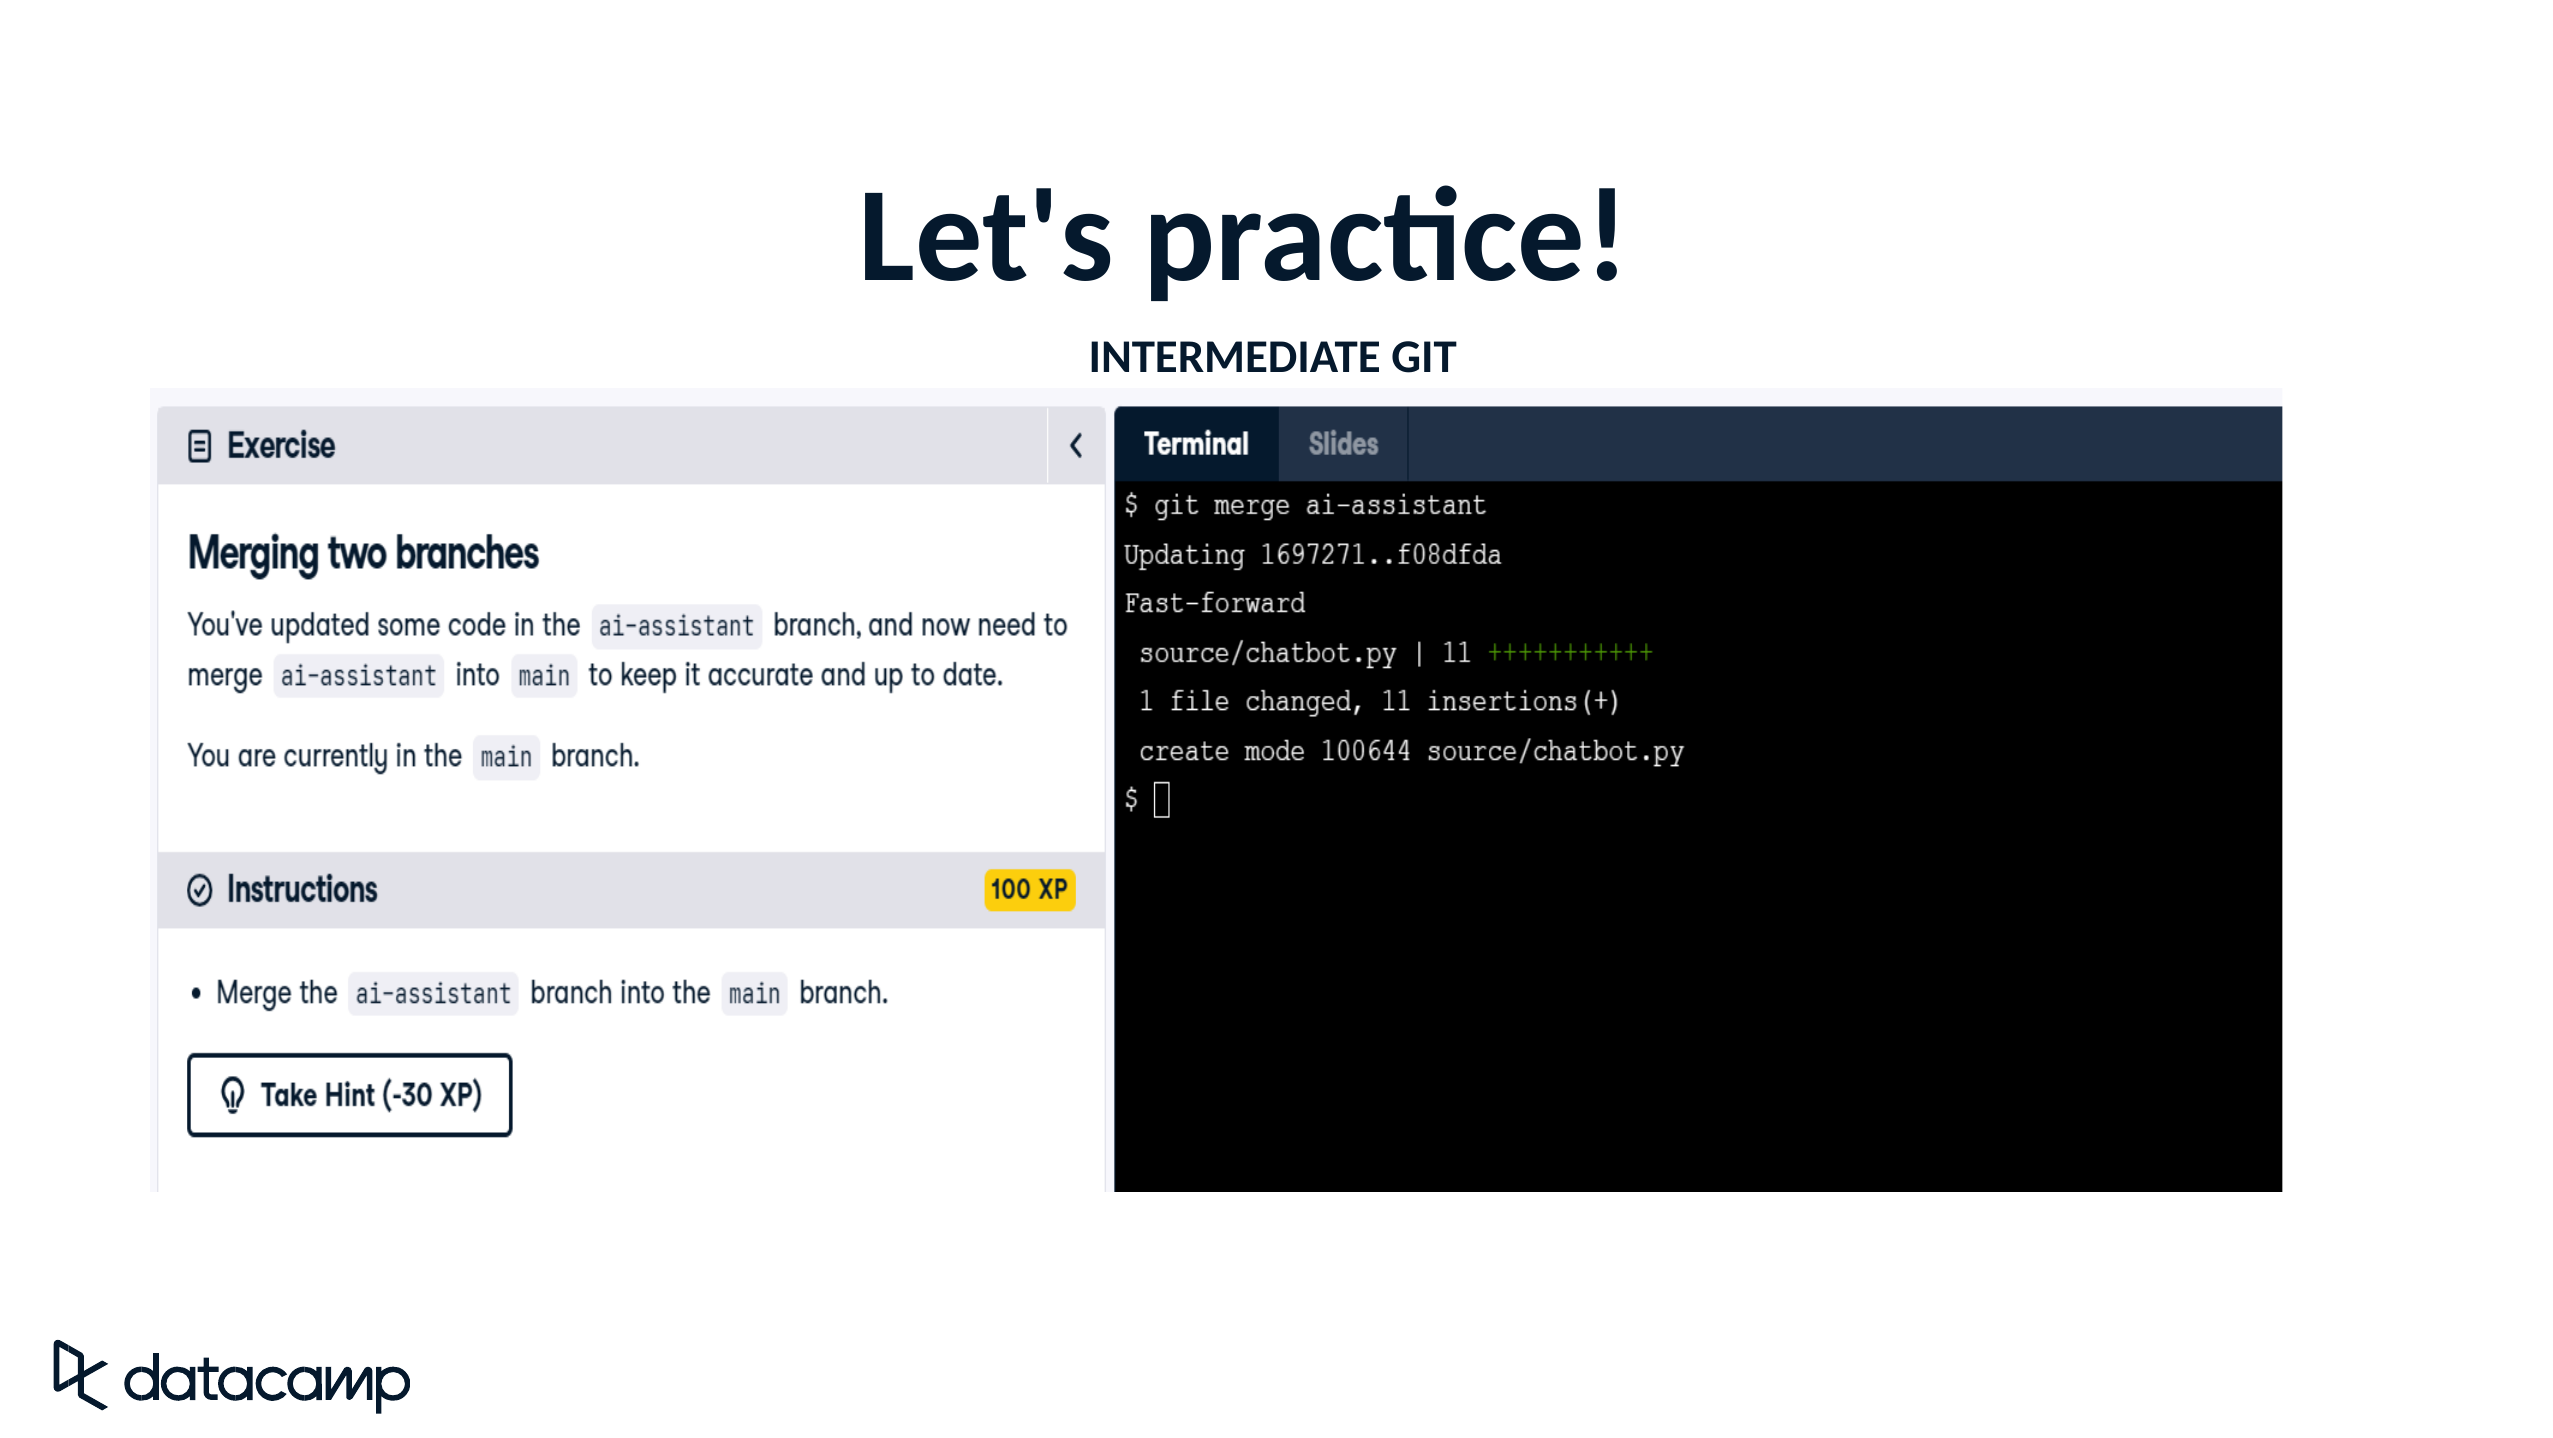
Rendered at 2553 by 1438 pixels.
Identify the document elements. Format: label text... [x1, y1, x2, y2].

picture [150, 388, 2283, 1192]
text INTERMEDIATE GIT [732, 327, 1813, 384]
text Let's practice! [859, 150, 2402, 314]
